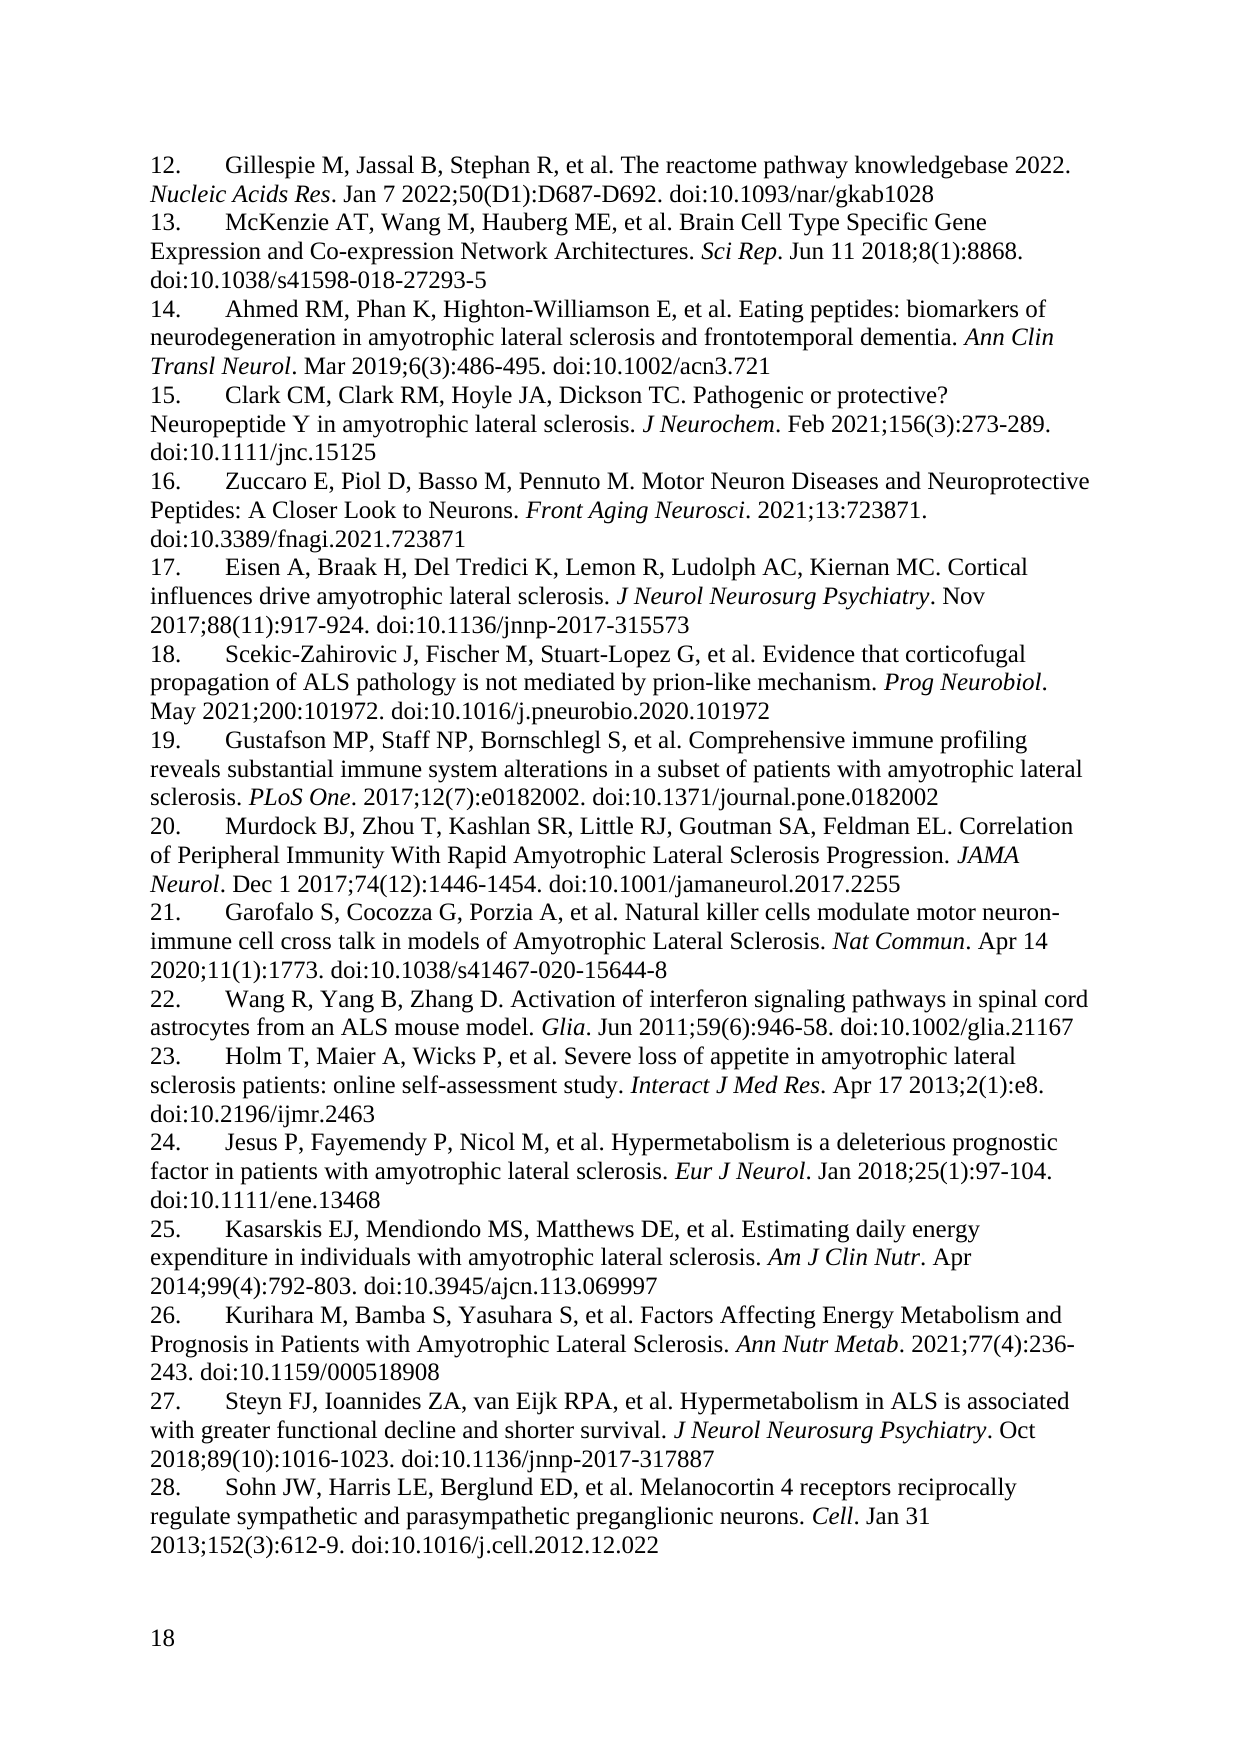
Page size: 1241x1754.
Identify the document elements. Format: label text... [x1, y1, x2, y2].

text 24. Jesus P, Fayemendy P, Nicol M, et al. Hypermetabolism is a deleterious prognostic factor in patients with amyotrophic lateral sclerosis. Eur J Neurol. Jan 2018;25(1):97-104. doi:10.1111/ene.13468 [150, 1127, 1090, 1214]
text 18. Scekic-Zahirovic J, Fischer M, Stuart-Lopez G, et al. Evidence that corticofugal propagation of ALS pathology is not mediated by prion-like mechanism. Prog Neurobiol. May 2021;200:101972. doi:10.1016/j.pneurobio.2020.101972 [150, 639, 1090, 725]
text 23. Holm T, Maier A, Wicks P, et al. Severe loss of appetite in amyotrophic lateral sclerosis patients: online self-assessment study. Interact J Med Res. Apr 17 2013;2(1):e8. doi:10.2196/ijmr.2463 [150, 1041, 1090, 1127]
text 21. Garofalo S, Cocozza G, Porzia A, et al. Natural killer cells modulate motor neuron-immune cell cross talk in models of Amyotrophic Lateral Sclerosis. Nat Commun. Apr 14 2020;11(1):1773. doi:10.1038/s41467-020-15644-8 [150, 897, 1090, 984]
text 17. Eisen A, Braak H, Del Tredici K, Lemon R, Ludolph AC, Kiernan MC. Cortical influences drive amyotrophic lateral sclerosis. J Neurol Neurosurg Psychiatry. Nov 2017;88(11):917-924. doi:10.1136/jnnp-2017-315573 [150, 552, 1090, 639]
text 13. McKenzie AT, Wang M, Hauberg ME, et al. Brain Cell Type Specific Gene Expression and Co-expression Network Architectures. Sci Rep. Jun 11 2018;8(1):8868. doi:10.1038/s41598-018-27293-5 [150, 207, 1090, 294]
text 16. Zuccaro E, Piol D, Basso M, Pennuto M. Motor Neuron Diseases and Neuroprotective Peptides: A Closer Look to Neurons. Front Aging Neurosci. 2021;13:723871. doi:10.3389/fnagi.2021.723871 [150, 466, 1090, 552]
text 25. Kasarskis EJ, Mendiondo MS, Matthews DE, et al. Estimating daily energy expenditure in individuals with amyotrophic lateral sclerosis. Am J Clin Nutr. Apr 2014;99(4):792-803. doi:10.3945/ajcn.113.069997 [150, 1214, 1090, 1300]
text 26. Kurihara M, Bamba S, Yasuhara S, et al. Factors Affecting Energy Metabolism and Prognosis in Patients with Amyotrophic Lateral Sclerosis. Ann Nutr Metab. 2021;77(4):236-243. doi:10.1159/000518908 [150, 1300, 1090, 1386]
text 19. Gustafson MP, Staff NP, Bornschlegl S, et al. Comprehensive immune profiling reveals substantial immune system alterations in a subset of patients with amyotrophic lateral sclerosis. PLoS One. 2017;12(7):e0182002. doi:10.1371/journal.pone.0182002 [150, 725, 1090, 811]
text 27. Steyn FJ, Ioannides ZA, van Eijk RPA, et al. Hypermetabolism in ALS is associated with greater functional decline and shorter survival. J Neurol Neurosurg Psychiatry. Oct 2018;89(10):1016-1023. doi:10.1136/jnnp-2017-317887 [150, 1386, 1090, 1472]
text 22. Wang R, Yang B, Zhang D. Activation of interferon signaling pathways in spinal cord astrocytes from an ALS mouse model. Glia. Jun 2011;59(6):946-58. doi:10.1002/glia.21167 [150, 984, 1090, 1041]
text 12. Gillespie M, Jassal B, Stephan R, et al. The reactome pathway knowledgebase 2022. Nucleic Acids Res. Jan 7 2022;50(D1):D687-D692. doi:10.1093/nar/gkab1028 [150, 150, 1090, 207]
text 20. Murdock BJ, Zhou T, Kashlan SR, Little RJ, Goutman SA, Feldman EL. Correlation of Peripheral Immunity With Rapid Amyotrophic Lateral Sclerosis Progression. JAMA Neurol. Dec 1 2017;74(12):1446-1454. doi:10.1001/jamaneurol.2017.2255 [150, 811, 1090, 897]
text 15. Clark CM, Clark RM, Hoyle JA, Dickson TC. Pathogenic or protective? Neuropeptide Y in amyotrophic lateral sclerosis. J Neurochem. Feb 2021;156(3):273-289. doi:10.1111/jnc.15125 [150, 380, 1090, 466]
text 14. Ahmed RM, Phan K, Highton-Williamson E, et al. Eating peptides: biomarkers of neurodegeneration in amyotrophic lateral sclerosis and frontotemporal dementia. Ann Clin Transl Neurol. Mar 2019;6(3):486-495. doi:10.1002/acn3.721 [150, 294, 1090, 380]
text 28. Sohn JW, Harris LE, Berglund ED, et al. Melanocortin 4 receptors reciprocally regulate sympathetic and parasympathetic preganglionic neurons. Cell. Jan 31 2013;152(3):612-9. doi:10.1016/j.cell.2012.12.022 [150, 1472, 1090, 1559]
